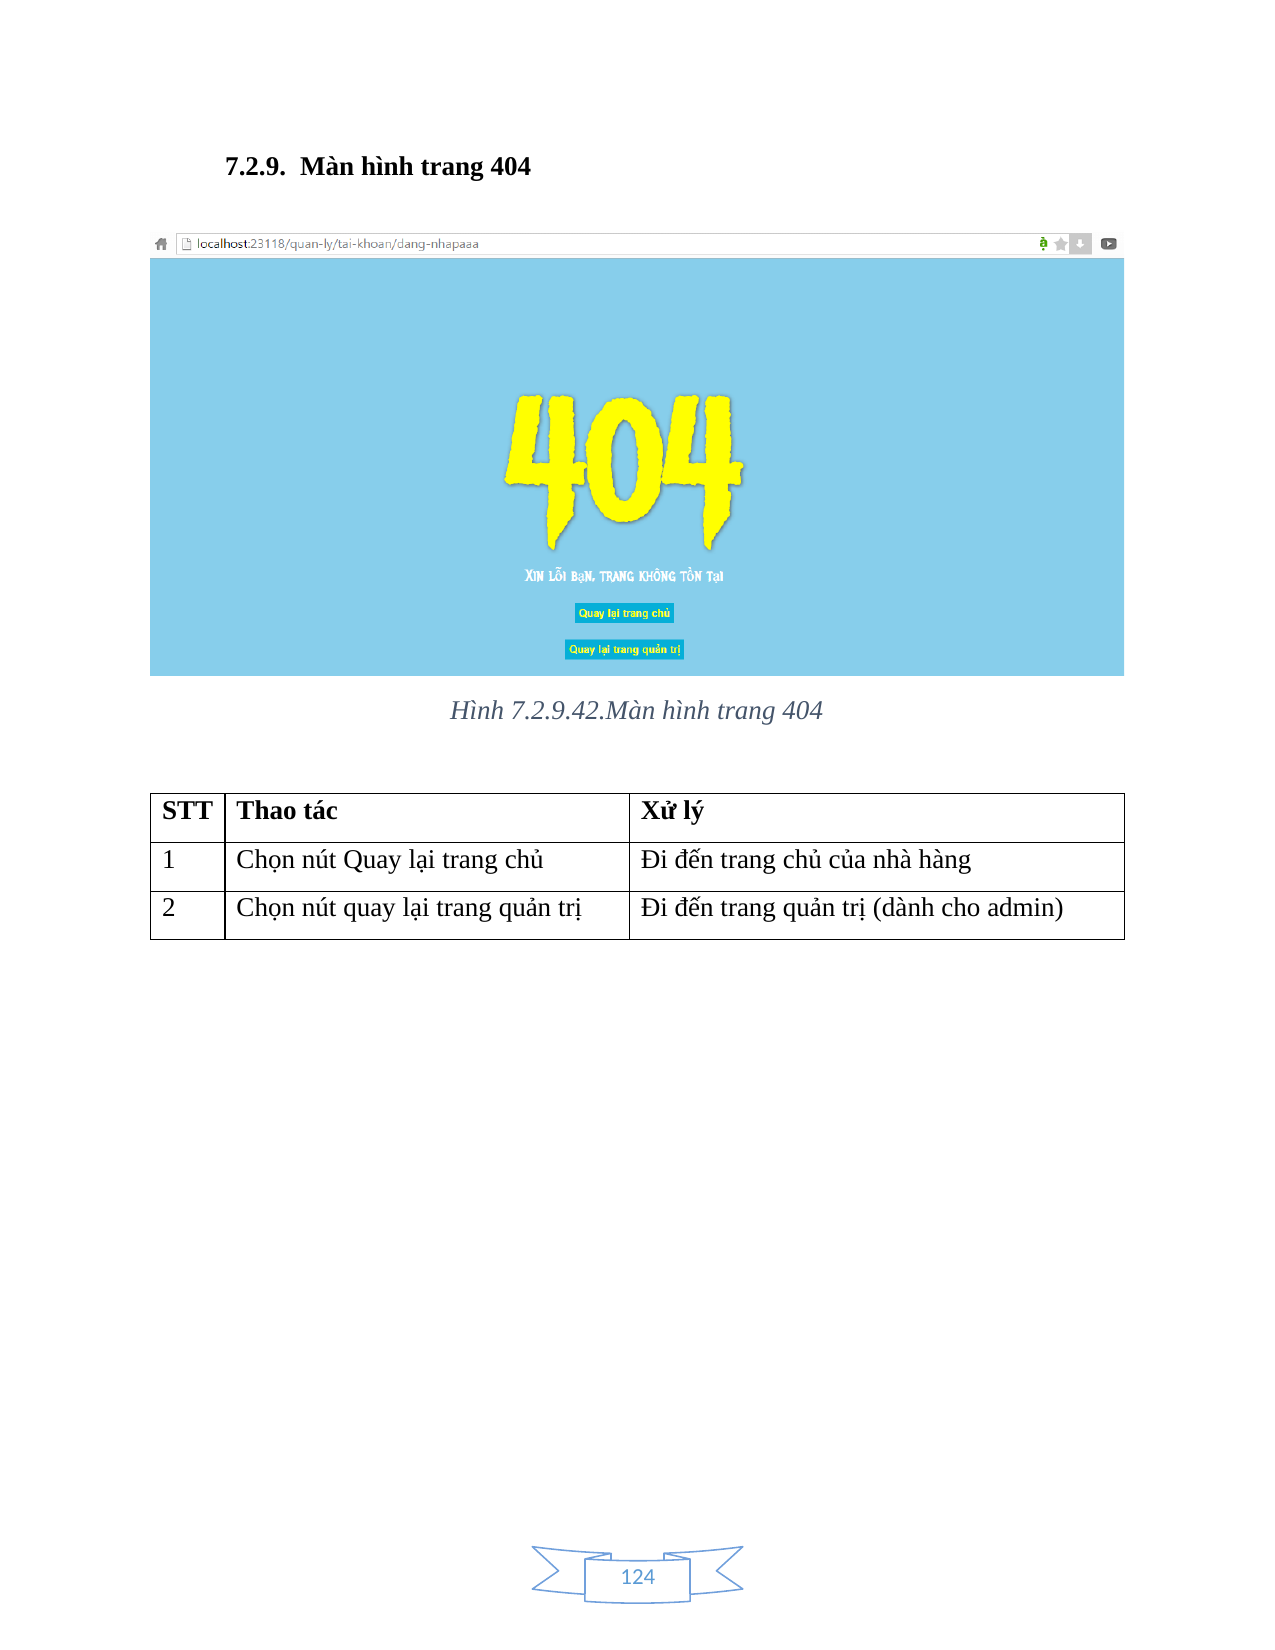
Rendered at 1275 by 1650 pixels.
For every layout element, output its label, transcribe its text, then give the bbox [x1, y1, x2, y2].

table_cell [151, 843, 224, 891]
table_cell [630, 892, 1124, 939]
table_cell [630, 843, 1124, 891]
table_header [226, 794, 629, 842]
picture [150, 230, 1125, 676]
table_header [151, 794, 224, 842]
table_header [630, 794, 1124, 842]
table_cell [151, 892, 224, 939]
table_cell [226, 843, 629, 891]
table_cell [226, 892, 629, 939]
subtitle Màn hình trang 404 [225, 150, 1125, 181]
